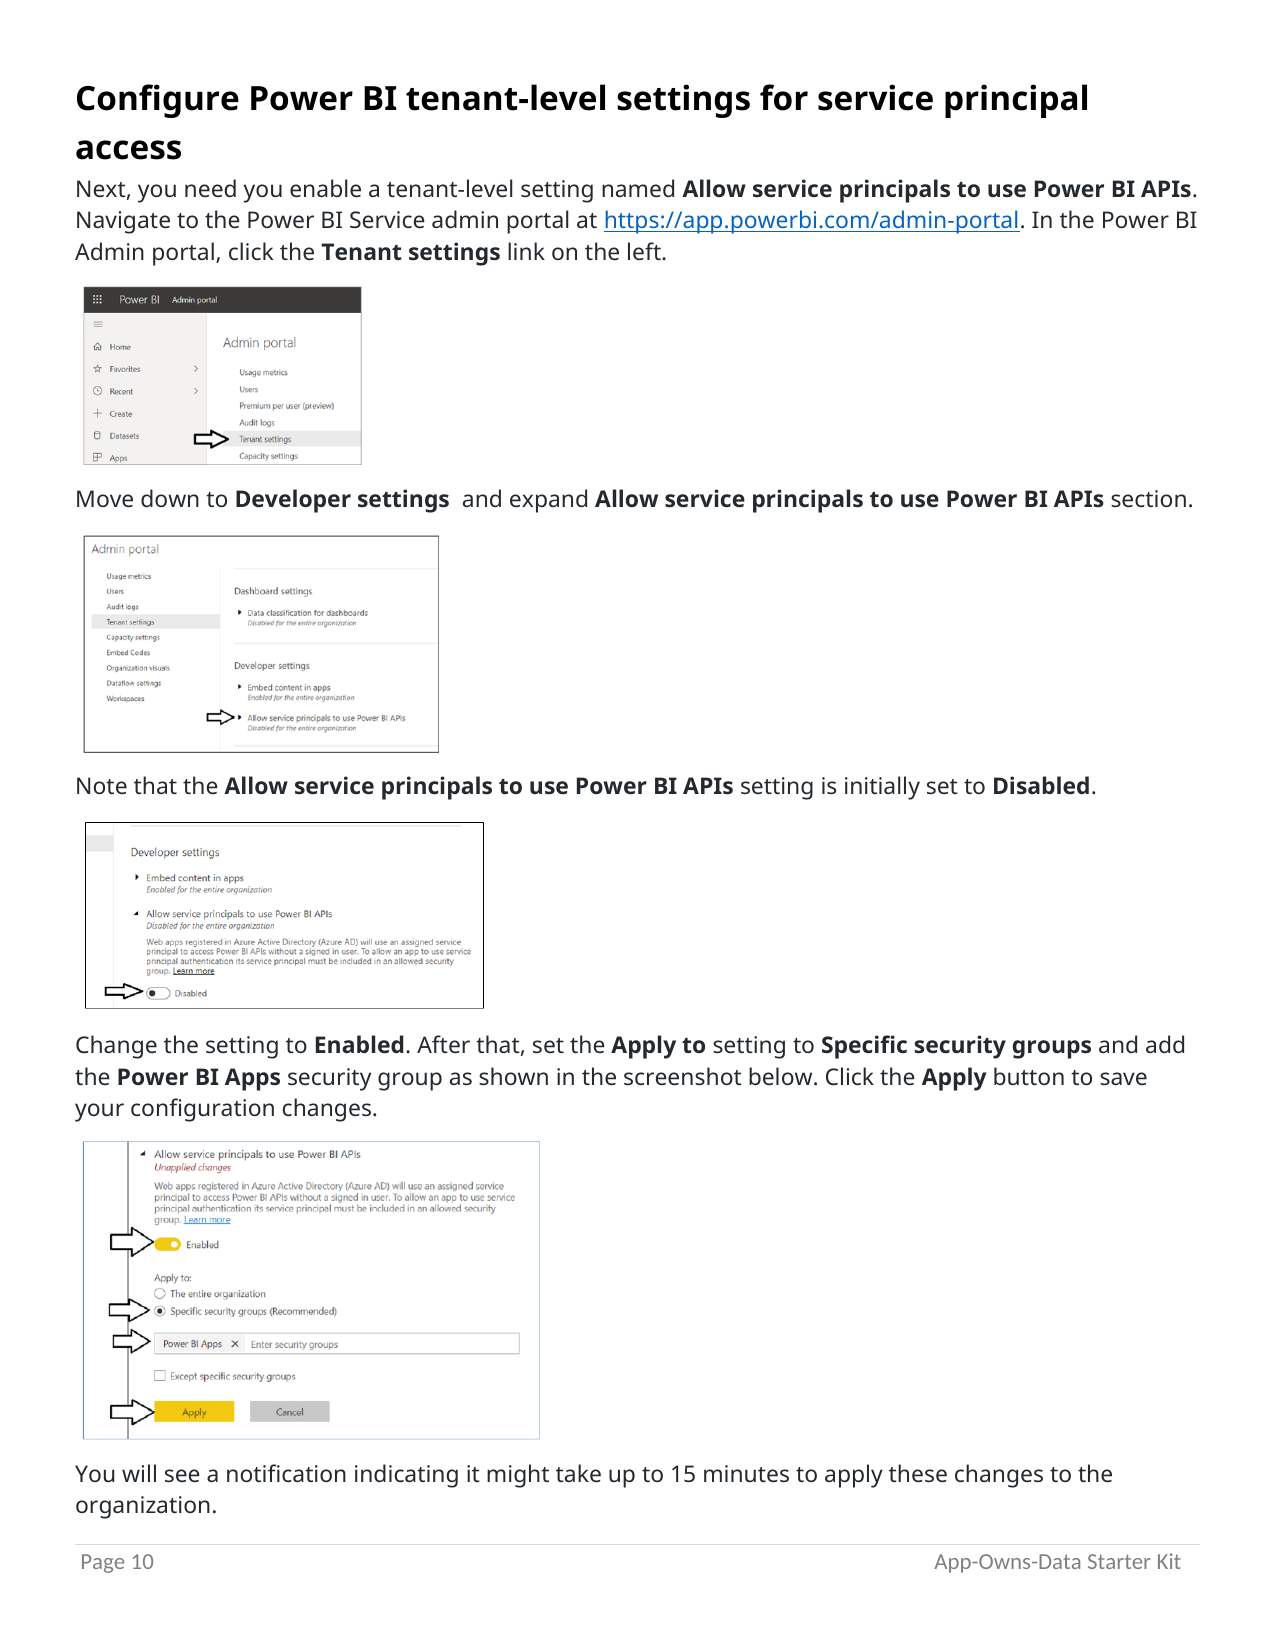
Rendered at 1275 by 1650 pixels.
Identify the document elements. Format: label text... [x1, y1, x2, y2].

text Note that the Allow service principals to use Power BI APIs setting is initially set to Disabled. [75, 770, 1200, 801]
text Move down to Developer settings and expand Allow service principals to use Power BI APIs section. [75, 483, 1200, 515]
picture [75, 279, 369, 471]
picture [75, 1135, 546, 1446]
text You will see a notification indicating it might take up to 15 minutes to apply these changes to the organization. [75, 1458, 1200, 1521]
text Change the setting to Enabled. After that, set the Apply to setting to Specific security groups and add the Power BI Apps security group as shown in the screenshot below. Click the Apply button to save your configuration changes. [75, 1029, 1200, 1123]
picture [75, 527, 449, 758]
picture [75, 813, 493, 1017]
text Next, you need you enable a tenant-level setting named Allow service principals to use Power BI APIs. Navigate to the Power BI Service admin portal at https://app.powerbi.com/admin-portal. In the Power BI Admin portal, click the Tenant settings link on the left. [75, 173, 1200, 267]
subtitle Configure Power BI tenant-level settings for service principal access [75, 75, 1200, 169]
